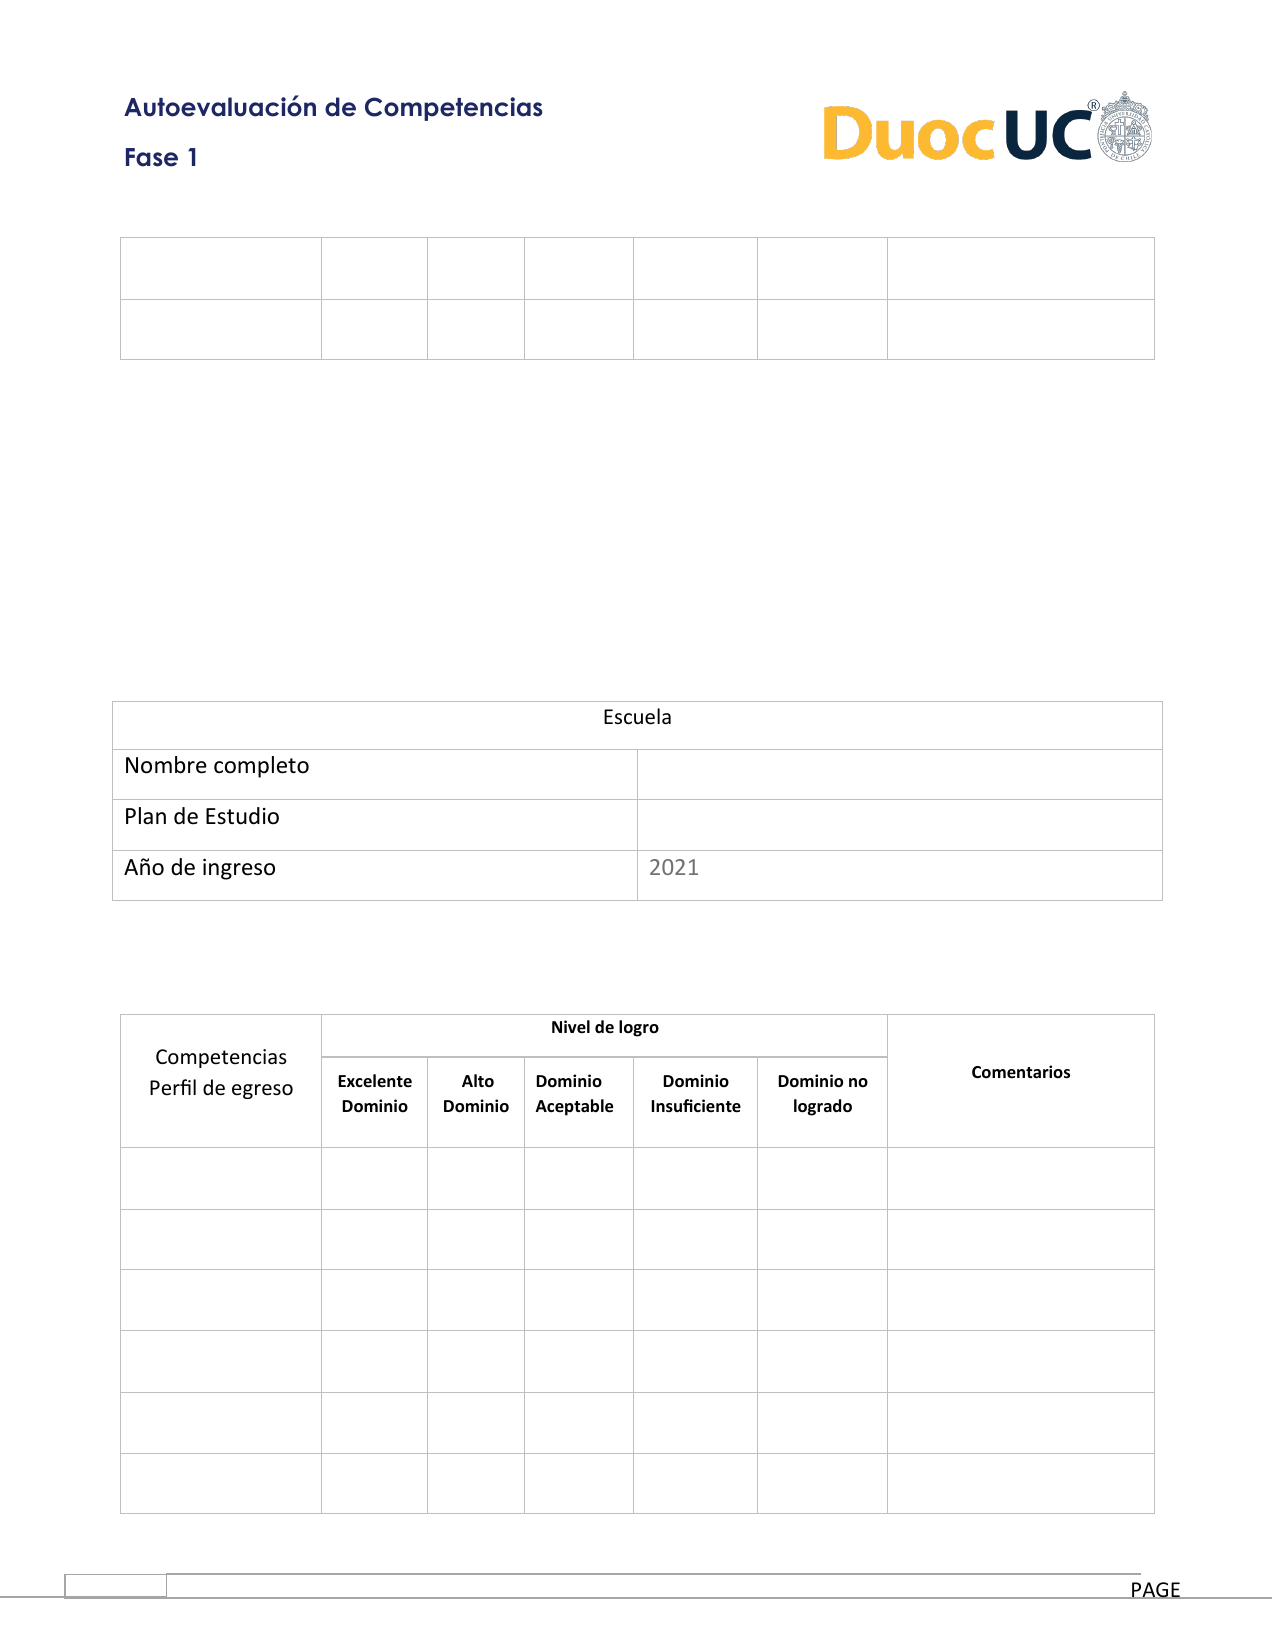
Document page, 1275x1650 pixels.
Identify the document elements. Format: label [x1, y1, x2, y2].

picture [824, 91, 1152, 162]
